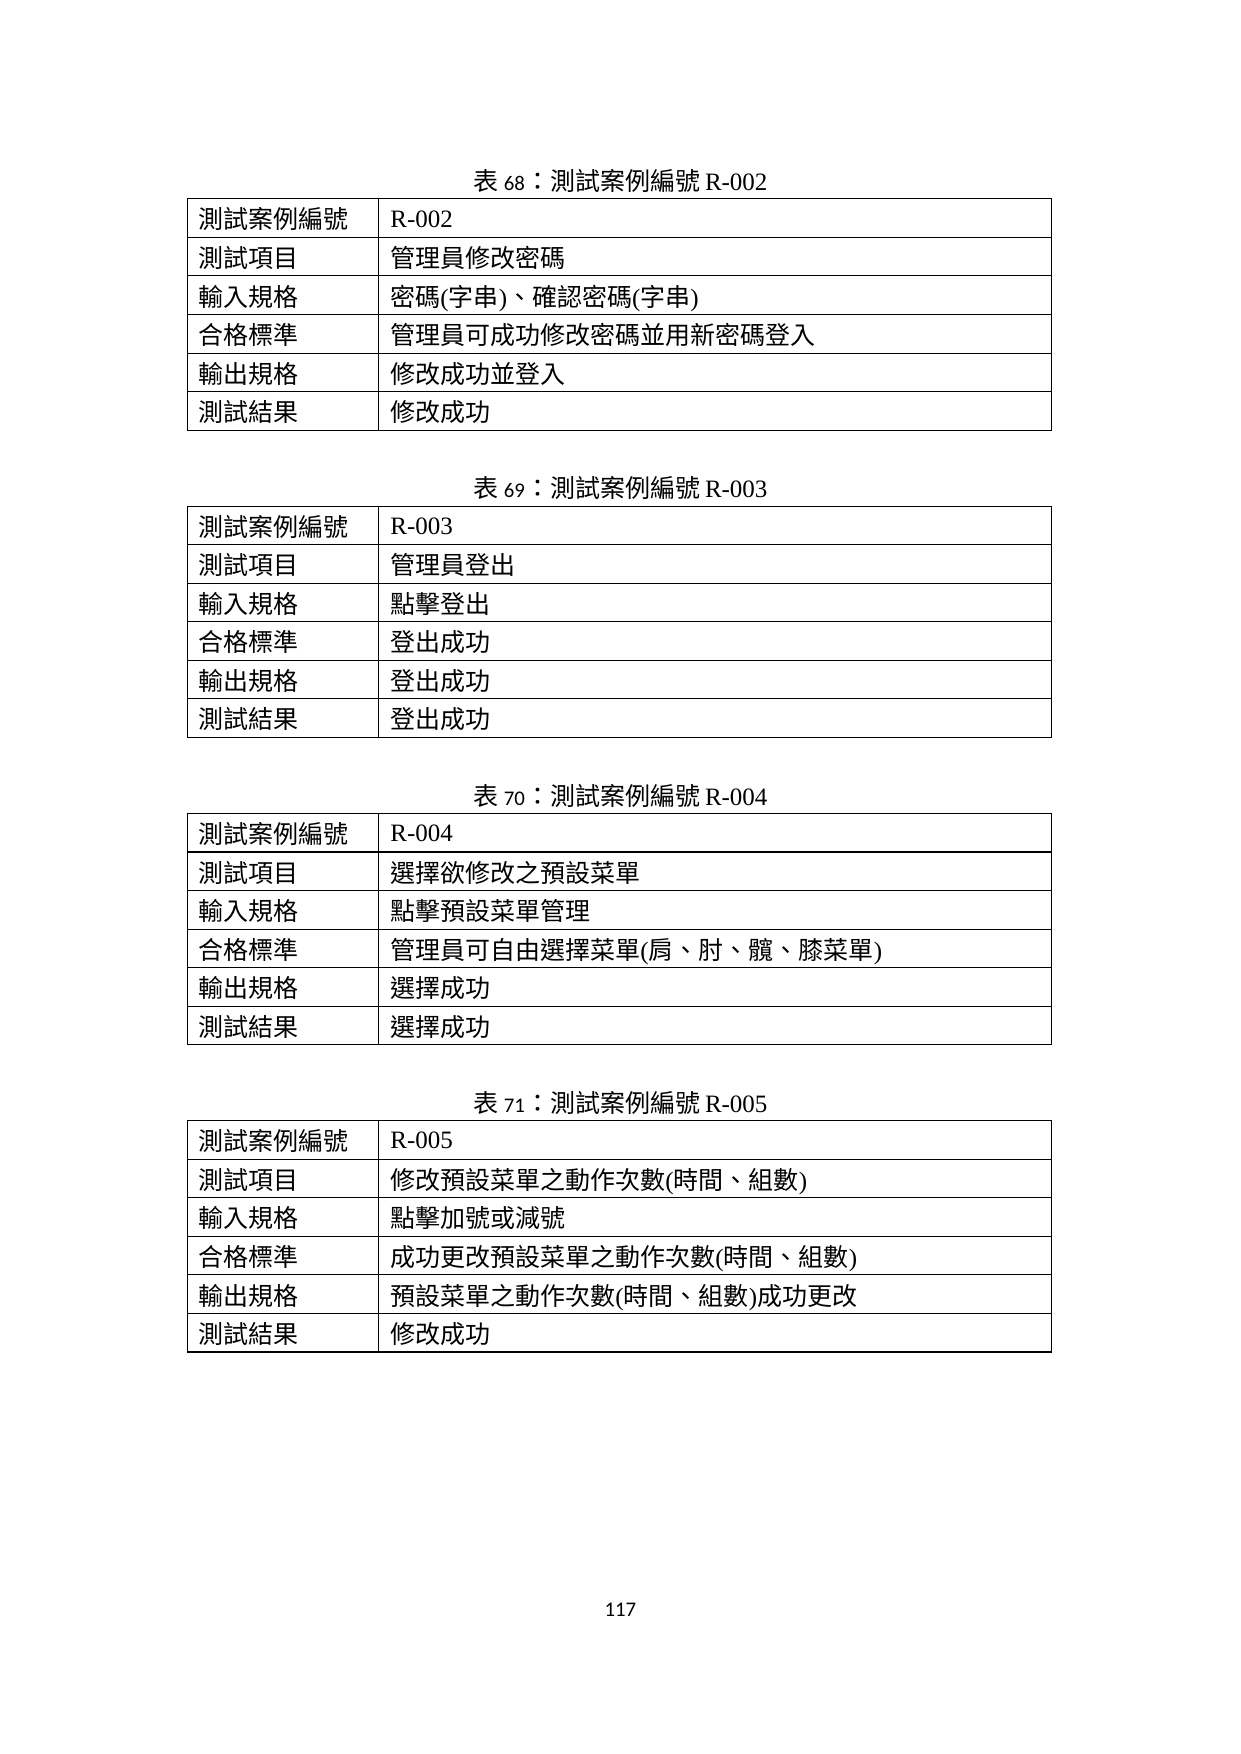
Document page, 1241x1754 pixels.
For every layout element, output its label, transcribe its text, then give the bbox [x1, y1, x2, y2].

table_header 測試案例編號 [188, 1121, 378, 1159]
table_cell 修改成功 [379, 1314, 1051, 1351]
table_header 測試案例編號 [188, 507, 378, 544]
table_cell 合格標準 [188, 622, 378, 660]
table_cell 選擇欲修改之預設菜單 [379, 853, 1051, 890]
table_cell 合格標準 [188, 1237, 378, 1274]
table_cell 登出成功 [379, 661, 1051, 698]
table_cell 管理員可自由選擇菜單(肩、肘、髖、膝菜單) [379, 930, 1051, 967]
table_cell 點擊登出 [379, 584, 1051, 621]
table_header R-002 [379, 199, 1051, 237]
table_cell 密碼(字串)、確認密碼(字串) [379, 276, 1051, 314]
table_cell 點擊預設菜單管理 [379, 891, 1051, 928]
table_cell 輸出規格 [188, 354, 378, 391]
table_cell 預設菜單之動作次數(時間、組數)成功更改 [379, 1275, 1051, 1313]
table_cell 測試結果 [188, 392, 378, 429]
table_cell 修改預設菜單之動作次數(時間、組數) [379, 1160, 1051, 1197]
table_cell 測試項目 [188, 853, 378, 890]
table_cell 輸出規格 [188, 968, 378, 1006]
table_cell 輸入規格 [188, 584, 378, 621]
table_cell 測試項目 [188, 238, 378, 275]
table_cell 測試項目 [188, 1160, 378, 1197]
table_cell 成功更改預設菜單之動作次數(時間、組數) [379, 1237, 1051, 1274]
text 表 69：測試案例編號R-003 [187, 468, 1053, 506]
table_cell 修改成功 [379, 392, 1051, 429]
table_cell 選擇成功 [379, 1007, 1051, 1044]
table_cell 測試結果 [188, 699, 378, 737]
table_cell 測試結果 [188, 1314, 378, 1351]
text 表 68：測試案例編號R-002 [187, 161, 1053, 198]
table_header R-003 [379, 507, 1051, 544]
table_header 測試案例編號 [188, 199, 378, 237]
table_cell 管理員登出 [379, 545, 1051, 583]
table_header R-004 [379, 814, 1051, 851]
table_cell 輸入規格 [188, 1198, 378, 1236]
table_cell 選擇成功 [379, 968, 1051, 1006]
table_cell 管理員可成功修改密碼並用新密碼登入 [379, 315, 1051, 352]
table_cell 點擊加號或減號 [379, 1198, 1051, 1236]
table_cell 測試項目 [188, 545, 378, 583]
table_cell 輸入規格 [188, 276, 378, 314]
table_header 測試案例編號 [188, 814, 378, 851]
table_cell 輸出規格 [188, 661, 378, 698]
table_cell 測試結果 [188, 1007, 378, 1044]
table_cell 輸出規格 [188, 1275, 378, 1313]
table_cell 輸入規格 [188, 891, 378, 928]
table_header R-005 [379, 1121, 1051, 1159]
table_cell 登出成功 [379, 622, 1051, 660]
table_cell 合格標準 [188, 315, 378, 352]
table_cell 修改成功並登入 [379, 354, 1051, 391]
table_cell 登出成功 [379, 699, 1051, 737]
table_cell 管理員修改密碼 [379, 238, 1051, 275]
text 表 70：測試案例編號R-004 [187, 775, 1053, 813]
text 表 71：測試案例編號R-005 [187, 1083, 1053, 1120]
table_cell 合格標準 [188, 930, 378, 967]
